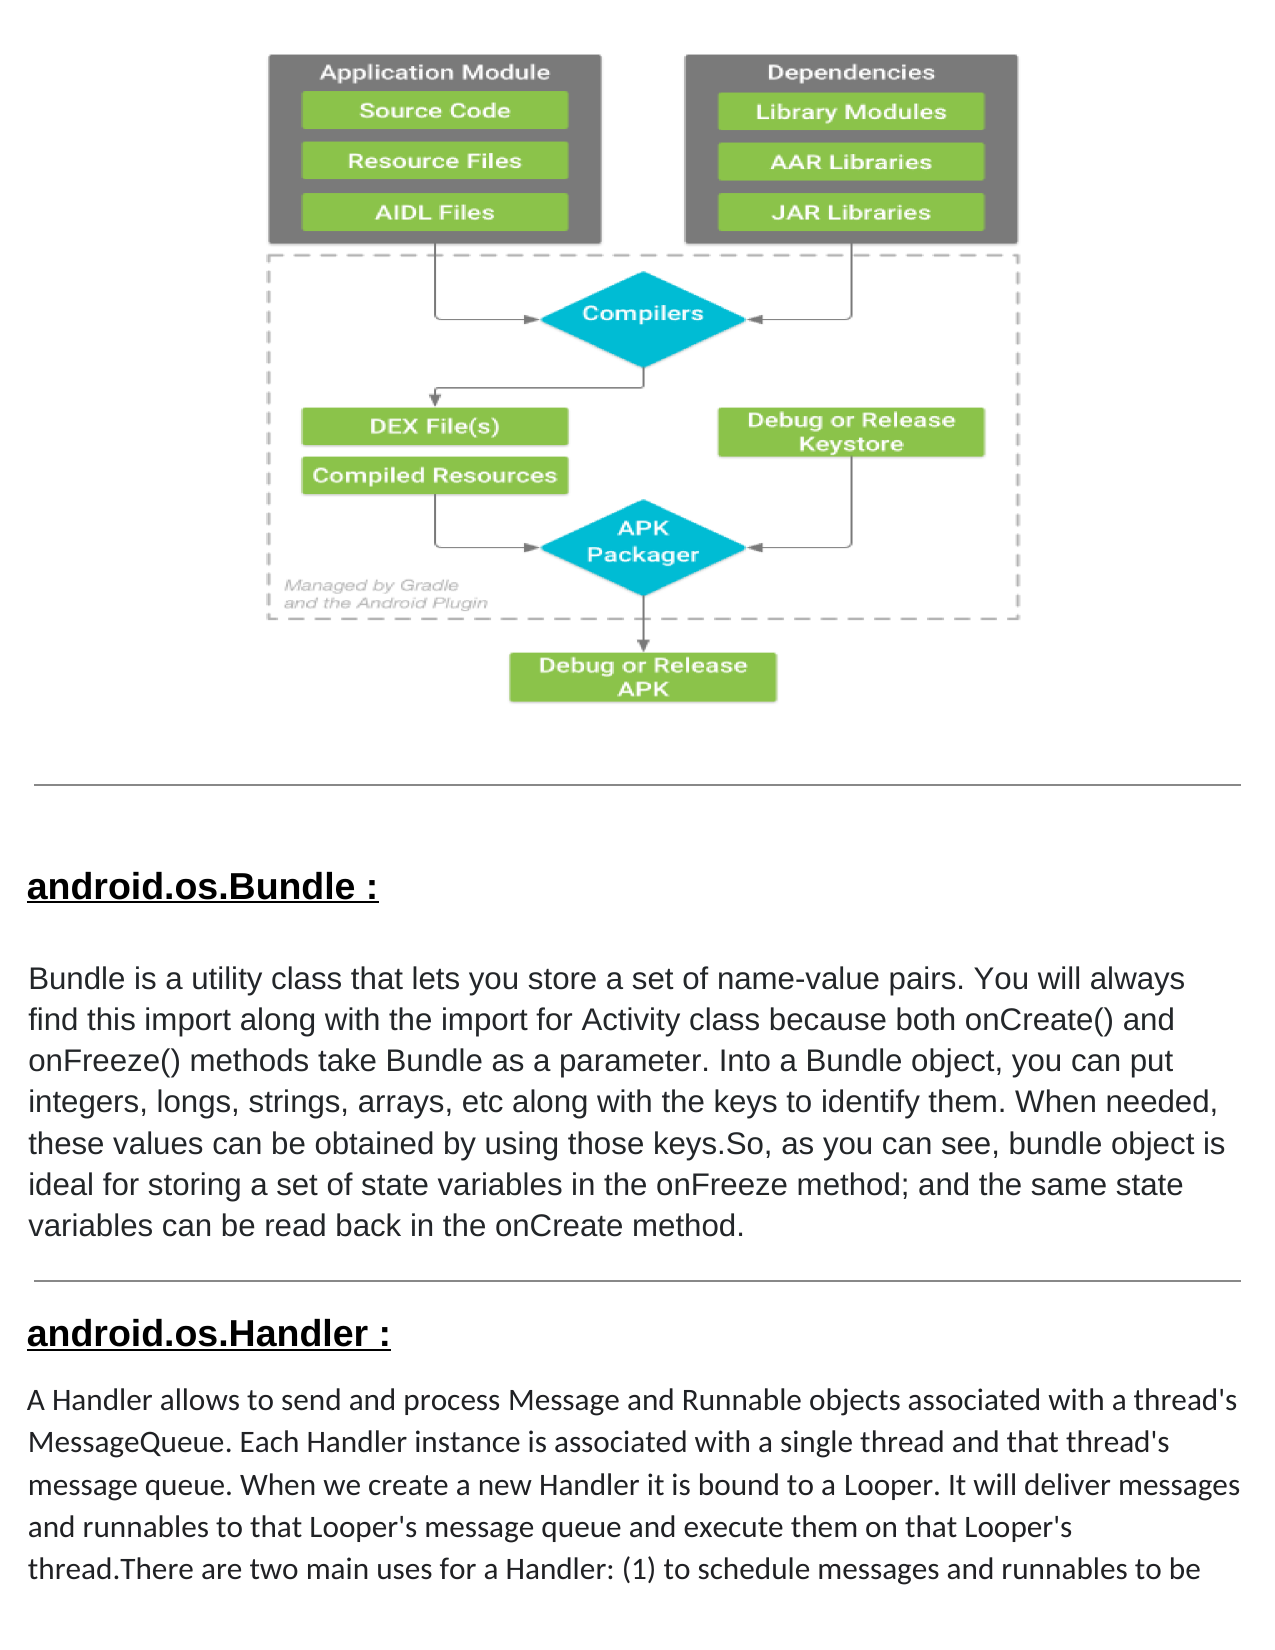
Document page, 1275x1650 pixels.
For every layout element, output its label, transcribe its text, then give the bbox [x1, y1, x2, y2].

picture [218, 31, 1057, 717]
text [27, 1380, 1245, 1587]
text Bundle is a utility class that lets you store a set of name-value pairs. You will always find this import along with the import for Activity class because both onCreate() and onFreeze() methods take Bundle as a parameter. Into a Bundle object, you can put integers, longs, strings, arrays, etc along with the keys to identify them. When needed, these values can be obtained by using those keys.So, as you can see, bundle object is ideal for storing a set of state variables in the onFreeze method; and the same state variables can be read back in the onCreate method. [28, 960, 1245, 1243]
text android.os.Handler : [27, 1311, 1245, 1354]
text android.os.Bundle : [27, 864, 1245, 907]
